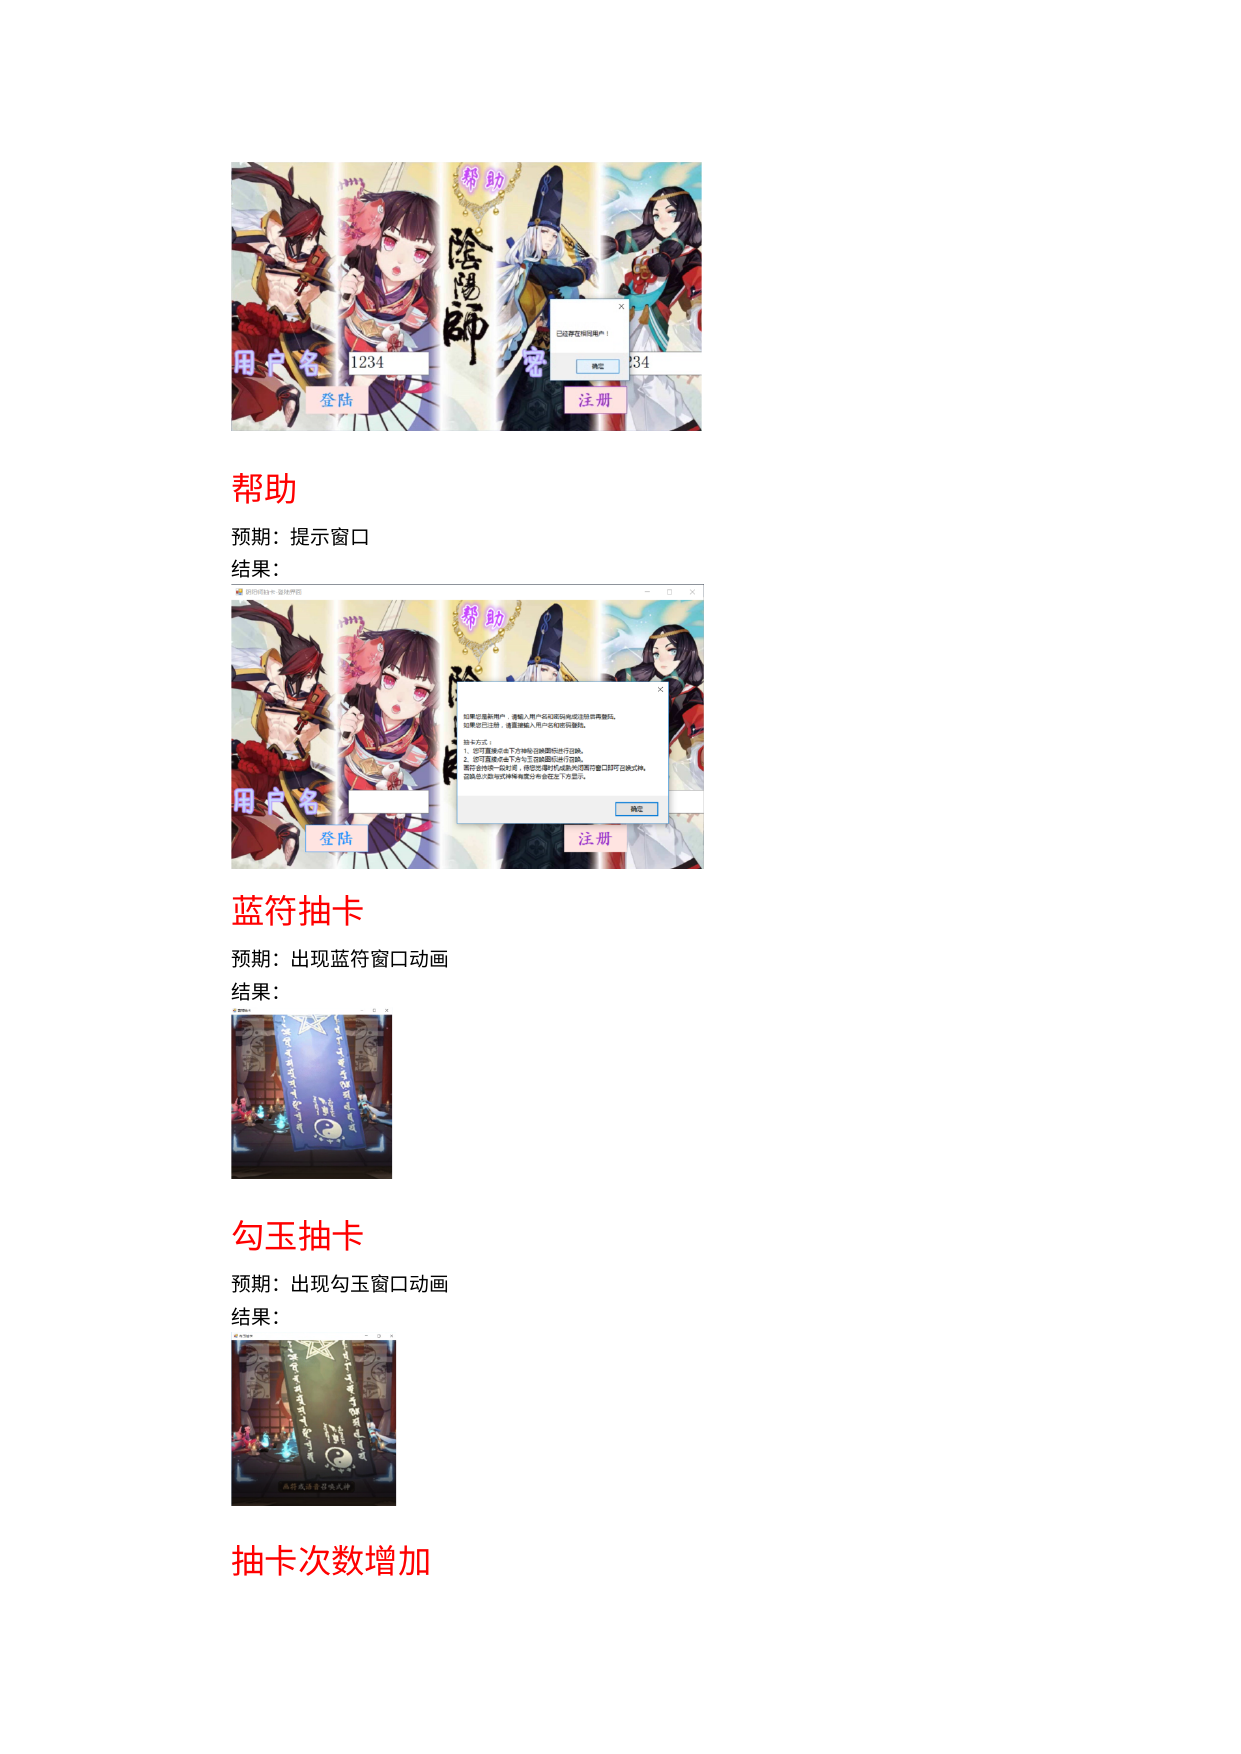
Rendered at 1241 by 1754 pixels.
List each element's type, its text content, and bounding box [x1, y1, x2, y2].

list 蓝符抽卡 [187, 877, 1053, 942]
list 帮助 [187, 454, 1053, 519]
list 结果： [187, 552, 1053, 584]
picture [231, 162, 702, 431]
picture [231, 1332, 397, 1506]
list 预期：出现蓝符窗口动画 [187, 942, 1053, 974]
list 勾玉抽卡 [187, 1202, 1053, 1267]
list 预期：提示窗口 [187, 519, 1053, 552]
list 结果： [187, 1299, 1053, 1332]
list 结果： [187, 974, 1053, 1007]
picture [231, 1007, 393, 1179]
picture [231, 584, 704, 869]
list 抽卡次数增加 [187, 1527, 1053, 1592]
list 预期：出现勾玉窗口动画 [187, 1267, 1053, 1299]
